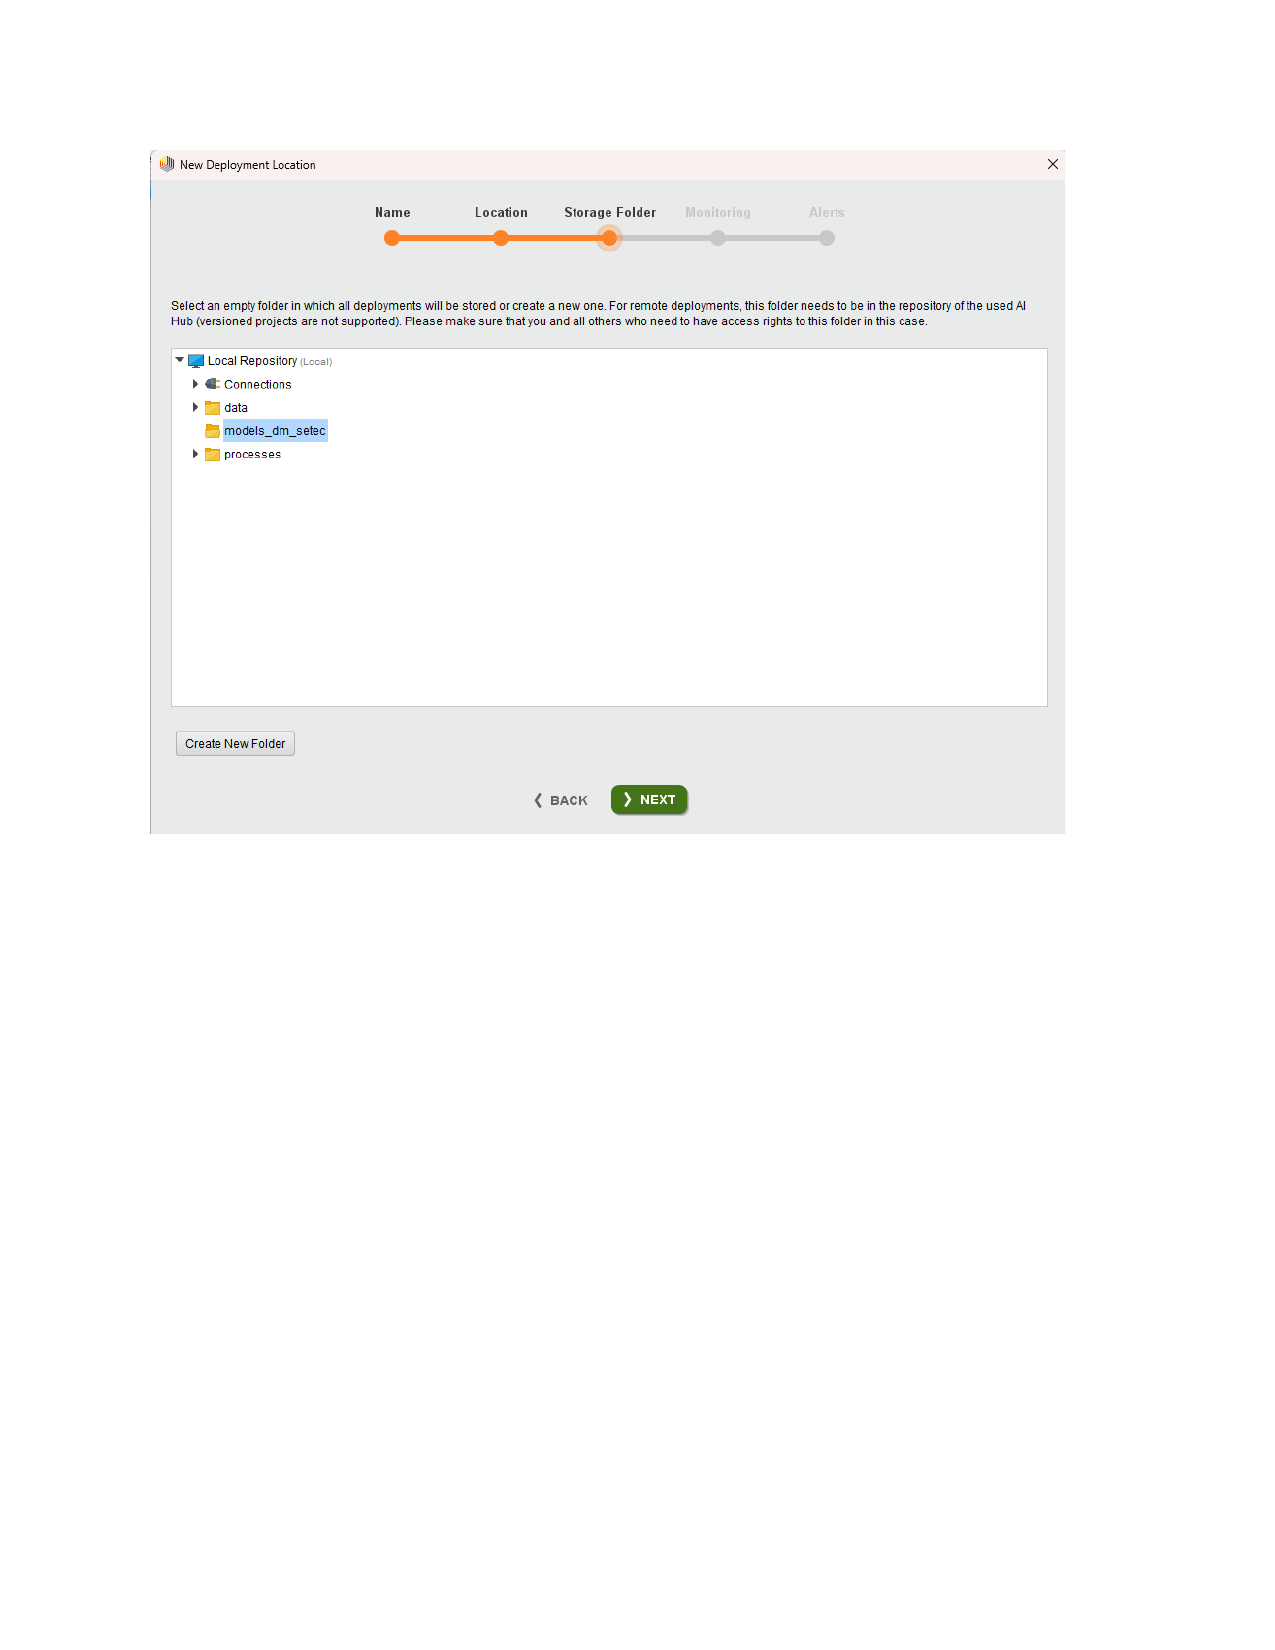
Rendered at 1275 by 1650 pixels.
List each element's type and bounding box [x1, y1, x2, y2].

picture [150, 150, 1066, 834]
